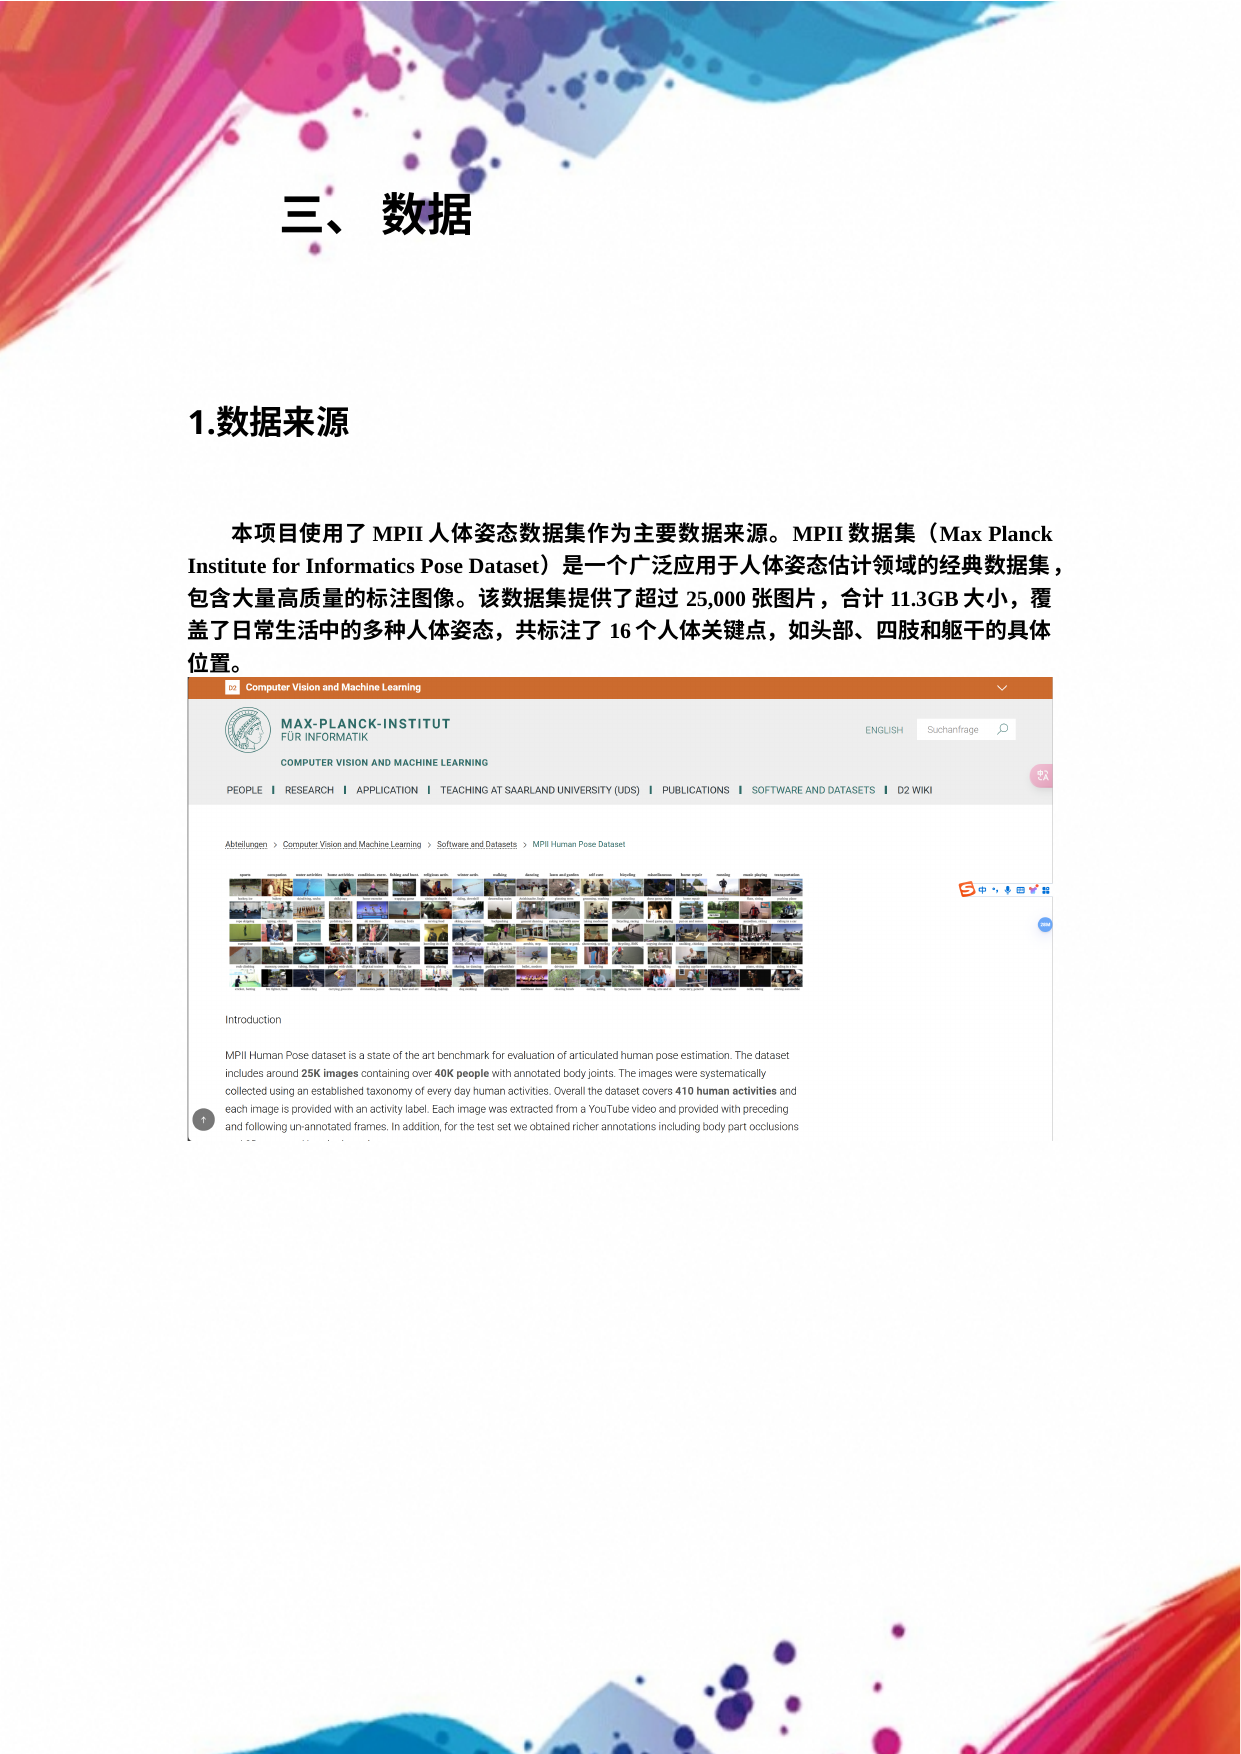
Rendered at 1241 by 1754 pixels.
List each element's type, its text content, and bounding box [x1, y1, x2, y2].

subtitle 1.数据来源 [187, 388, 1053, 453]
subtitle 三、 数据 [187, 162, 1053, 260]
picture [0, 1, 1241, 1754]
text 本项目使用了MPII人体姿态数据集作为主要数据来源。MPII数据集（Max Planck Institute for Informatics Pose Dataset）是一个广泛应用于人体姿态估计领域的经典数据集，包含大量高质量的标注图像。该数据集提供了超过25,000张图片，合计11.3GB大小，覆盖了日常生活中的多种人体姿态，共标注了16个人体关键点，如头部、四肢和躯干的具体位置。 [187, 515, 1053, 677]
